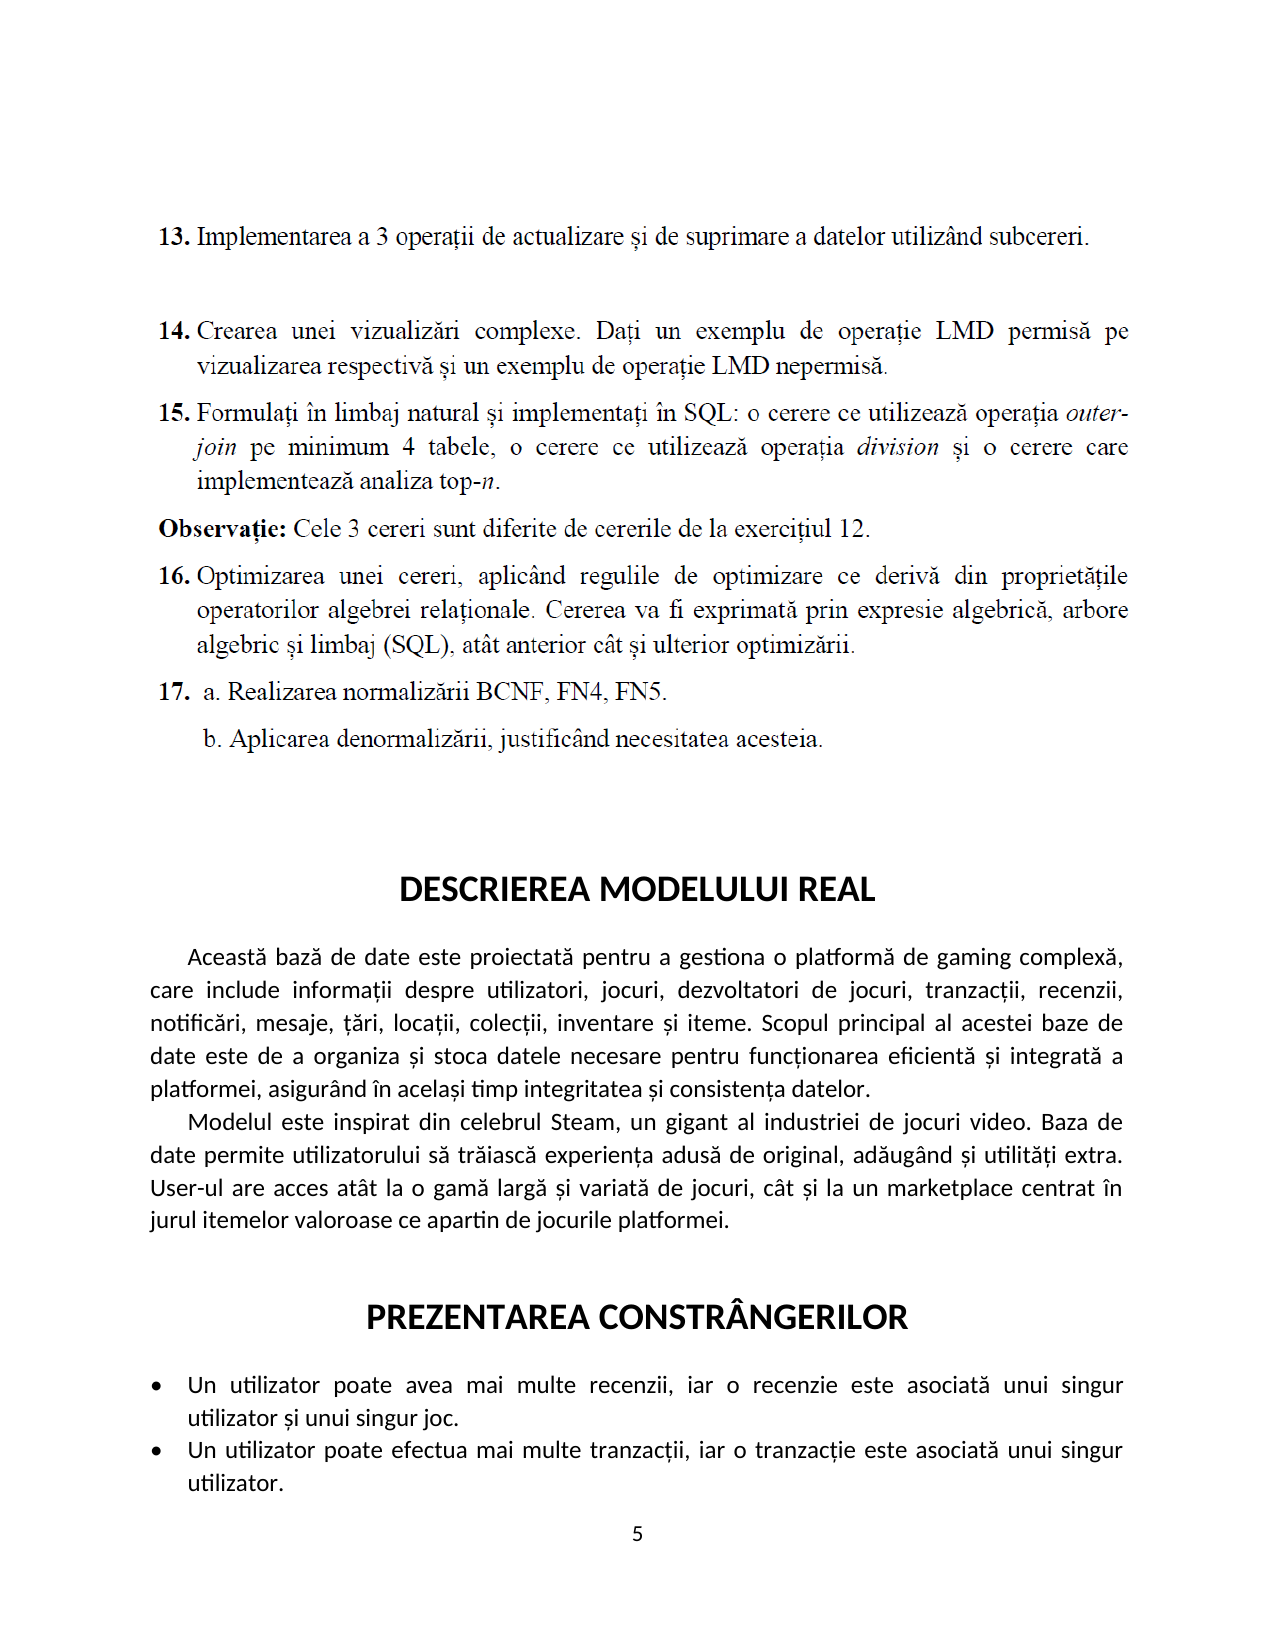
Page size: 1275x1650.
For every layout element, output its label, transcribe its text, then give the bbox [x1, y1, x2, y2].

text Modelul este inspirat din celebrul Steam, un gigant al industriei de jocuri video. Baza de date permite utilizatorului să trăiască experiența adusă de original, adăugând și utilități extra. User-ul are acces atât la o gamă largă și variată de jocuri, cât și la un marketplace centrat în jurul itemelor valoroase ce apartin de jocurile platformei. [150, 1106, 1125, 1235]
list Un utilizator poate efectua mai multe tranzacții, iar o tranzacție este asociată unui singur utilizator. [150, 1435, 1125, 1498]
text Această bază de date este proiectată pentru a gestiona o platformă de gaming complexă, care include informații despre utilizatori, jocuri, dezvoltatori de jocuri, tranzacții, recenzii, notificări, mesaje, țări, locații, colecții, inventare și iteme. Scopul principal al acestei baze de date este de a organiza și stoca datele necesare pentru funcționarea eficientă și integrată a platformei, asigurând în același timp integritatea și consistența datelor. [150, 941, 1125, 1103]
subtitle DESCRIEREA MODELULUI REAL [150, 865, 1125, 911]
subtitle PREZENTAREA CONSTRÂNGERILOR [150, 1293, 1125, 1339]
list Un utilizator poate avea mai multe recenzii, iar o recenzie este asociată unui singur utilizator și unui singur joc. [150, 1369, 1125, 1432]
picture [21, 150, 1254, 778]
